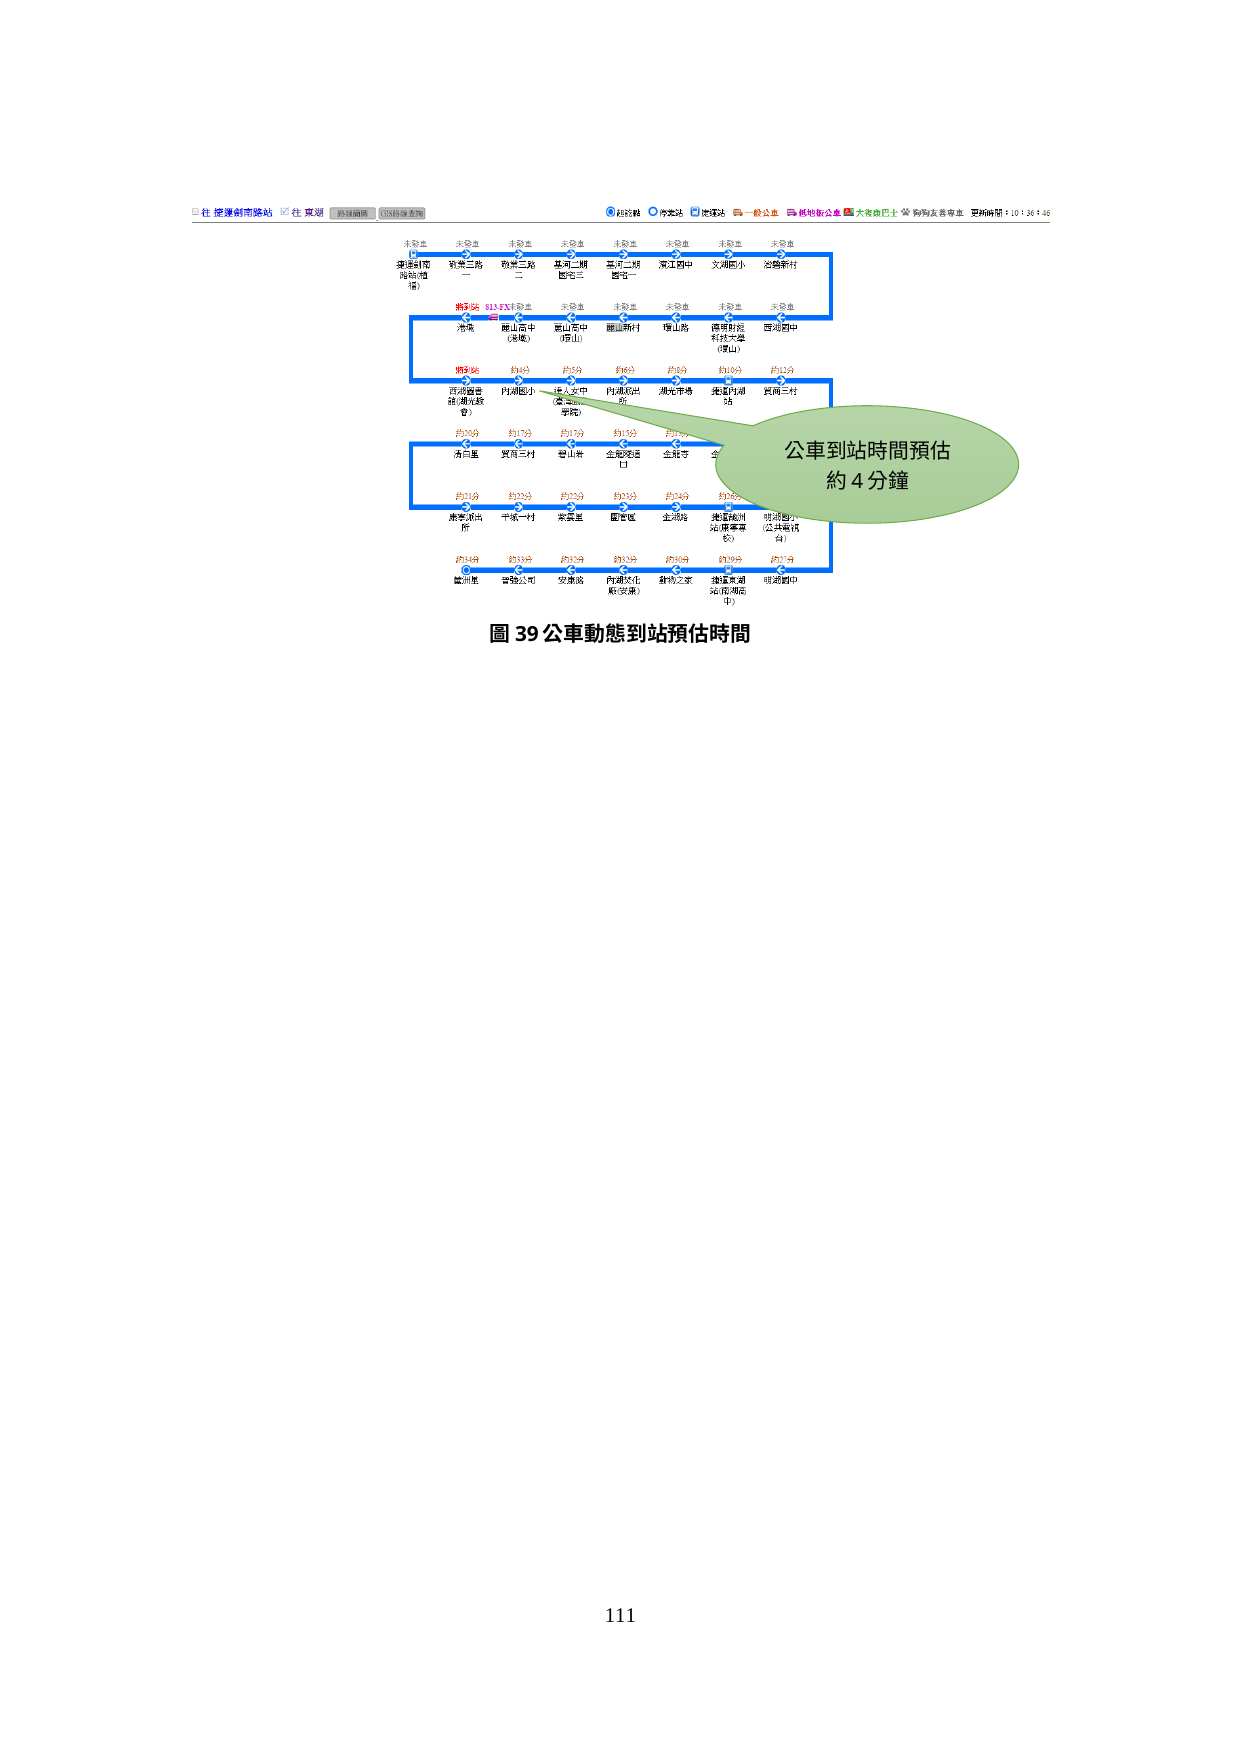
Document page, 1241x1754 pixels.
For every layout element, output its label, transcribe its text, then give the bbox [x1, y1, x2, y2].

text 圖 39公車動態到站預估時間 [187, 614, 1053, 651]
picture [187, 203, 1053, 612]
